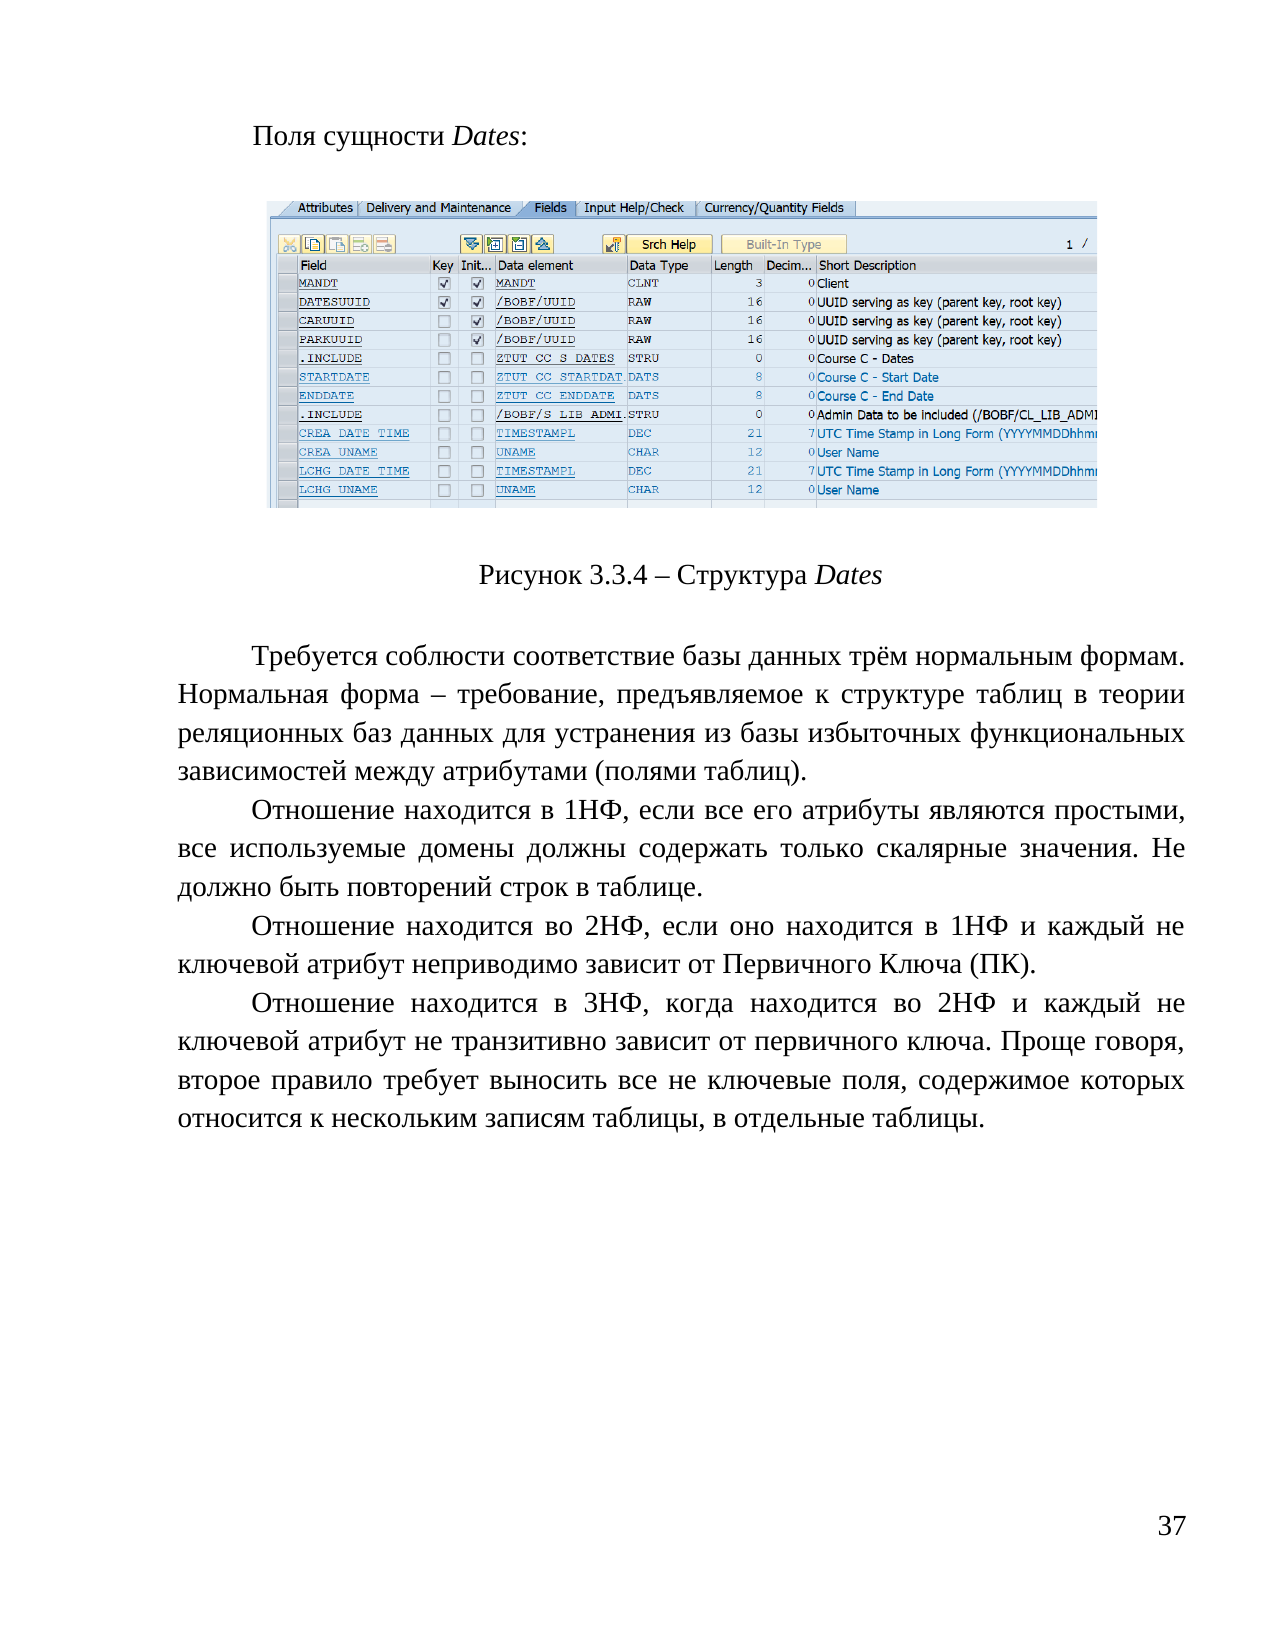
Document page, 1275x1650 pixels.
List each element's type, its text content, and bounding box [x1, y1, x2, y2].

picture [266, 201, 1098, 508]
text Рисунок 3.3.4 – Структура Dates [177, 557, 1186, 591]
text Поля сущности Dates: [177, 118, 1186, 152]
text Отношение находится в 3НФ, когда находится во 2НФ и каждый не ключевой атрибут не транзитивно зависит от первичного ключа. Проще говоря, второе правило требует выносить все не ключевые поля, содержимое которых относится к нескольким записям таблицы, в отдельные таблицы. [177, 985, 1186, 1134]
text Отношение находится в 1НФ, если все его атрибуты являются простыми, все используемые домены должны содержать только скалярные значения. Не должно быть повторений строк в таблице. [177, 792, 1186, 903]
text Требуется соблюсти соответствие базы данных трём нормальным формам. Нормальная форма – требование, предъявляемое к структуре таблиц в теории реляционных баз данных для устранения из базы избыточных функциональных зависимостей между атрибутами (полями таблиц). [177, 638, 1186, 787]
text Отношение находится во 2НФ, если оно находится в 1НФ и каждый не ключевой атрибут неприводимо зависит от Первичного Ключа (ПК). [177, 908, 1186, 980]
